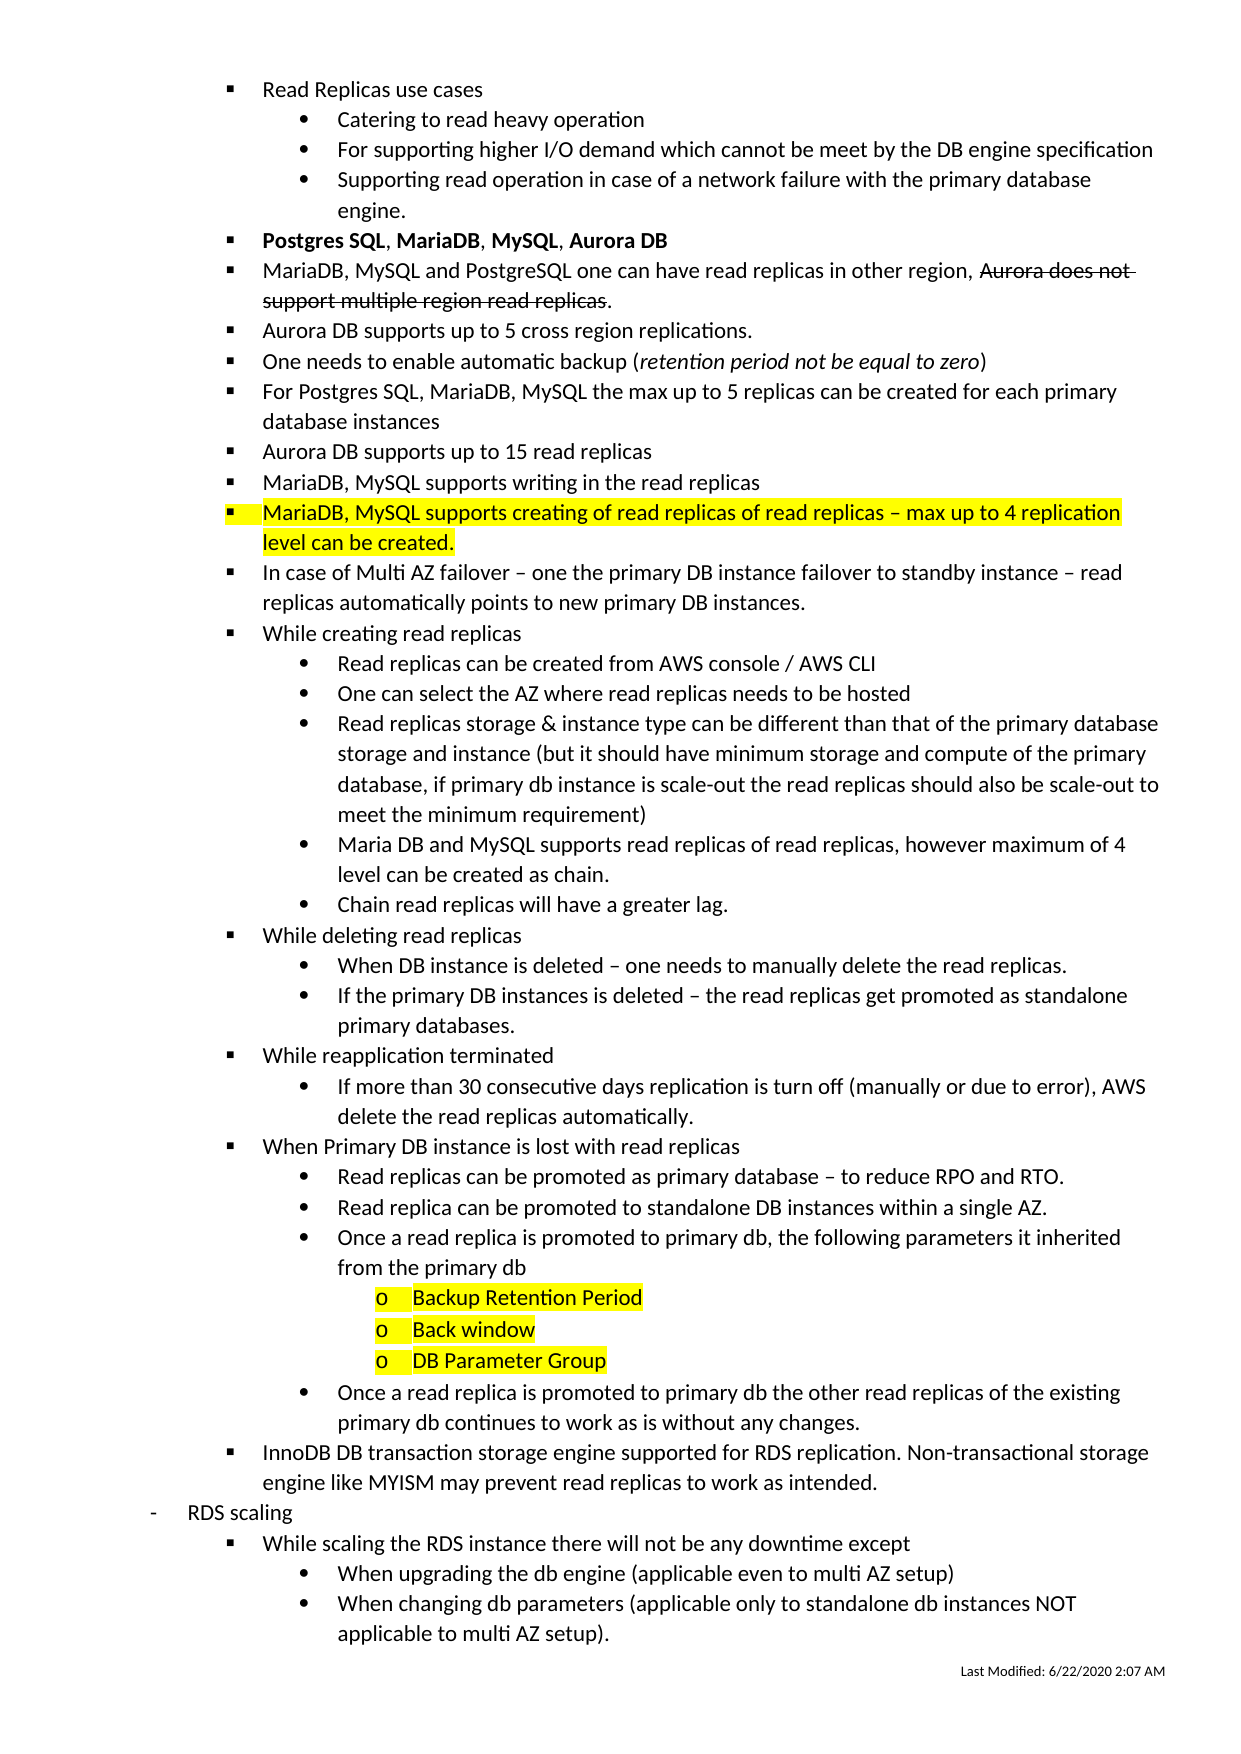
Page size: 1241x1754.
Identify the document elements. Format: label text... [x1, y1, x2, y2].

list One can select the AZ where read replicas needs to be hosted [300, 679, 1165, 707]
list Aurora DB supports up to 5 cross region replications. [225, 317, 1165, 345]
list For supporting higher I/O demand which cannot be meet by the DB engine specification [300, 135, 1165, 163]
list DB Parameter Group [375, 1346, 1165, 1375]
list While deleting read replicas [225, 921, 1165, 949]
list MariaDB, MySQL supports creating of read replicas of read replicas – max up to 4 replication level can be created. [225, 498, 1165, 556]
list For Postgres SQL, MariaDB, MySQL the max up to 5 replicas can be created for each primary database instances [225, 377, 1165, 435]
list When changing db parameters (applicable only to standalone db instances NOT applicable to multi AZ setup). [300, 1589, 1165, 1647]
list Read replicas storage & instance type can be different than that of the primary database storage and instance (but it should have minimum storage and compute of the primary database, if primary db instance is scale-out the read replicas should also be scale-out to meet the minimum requirement) [300, 709, 1165, 828]
list When DB instance is deleted – one needs to manually delete the read replicas. [300, 951, 1165, 979]
list Once a read replica is promoted to primary db, the following parameters it inherited from the primary db [300, 1223, 1165, 1281]
list If more than 30 consecutive days replication is turn off (manually or due to error), AWS delete the read replicas automatically. [300, 1072, 1165, 1130]
list While reapplication terminated [225, 1042, 1165, 1070]
list When upgrading the db engine (applicable even to multi AZ setup) [300, 1559, 1165, 1587]
list One needs to enable automatic backup (retention period not be equal to zero) [225, 347, 1165, 375]
list While scaling the RDS instance there will not be any downtime except [225, 1529, 1165, 1557]
list Catering to read heavy operation [300, 105, 1165, 133]
list When Primary DB instance is lost with read replicas [225, 1132, 1165, 1160]
list Read replica can be promoted to standalone DB instances within a single AZ. [300, 1193, 1165, 1221]
list Aurora DB supports up to 15 read replicas [225, 437, 1165, 466]
list Back window [375, 1315, 1165, 1344]
list MariaDB, MySQL supports writing in the read replicas [225, 468, 1165, 496]
list Backup Retention Period [375, 1283, 1165, 1312]
list Postgres SQL, MariaDB, MySQL, Aurora DB [225, 226, 1165, 254]
list Read Replicas use cases [225, 75, 1165, 103]
list In case of Multi AZ failover – one the primary DB instance failover to standby instance – read replicas automatically points to new primary DB instances. [225, 558, 1165, 617]
list Maria DB and MySQL supports read replicas of read replicas, however maximum of 4 level can be created as chain. [300, 830, 1165, 888]
list Chain read replicas will have a greater lag. [300, 891, 1165, 919]
list Read replicas can be created from AWS console / AWS CLI [300, 649, 1165, 677]
list InnoDB DB transaction storage engine supported for RDS replication. Non-transactional storage engine like MYISM may prevent read replicas to work as intended. [225, 1438, 1165, 1496]
list Supporting read operation in case of a network failure with the primary database engine. [300, 166, 1165, 224]
list While creating read replicas [225, 619, 1165, 647]
list Once a read replica is promoted to primary db the other read replicas of the existing primary db continues to work as is without any changes. [300, 1378, 1165, 1436]
list MariaDB, MySQL and PostgreSQL one can have read replicas in other region, Aurora does not support multiple region read replicas. [225, 256, 1165, 314]
list If the primary DB instances is deleted – the read replicas get promoted as standalone primary databases. [300, 981, 1165, 1039]
list Read replicas can be promoted as primary database – to reduce RPO and RTO. [300, 1162, 1165, 1191]
list RDS scaling [150, 1498, 1165, 1527]
